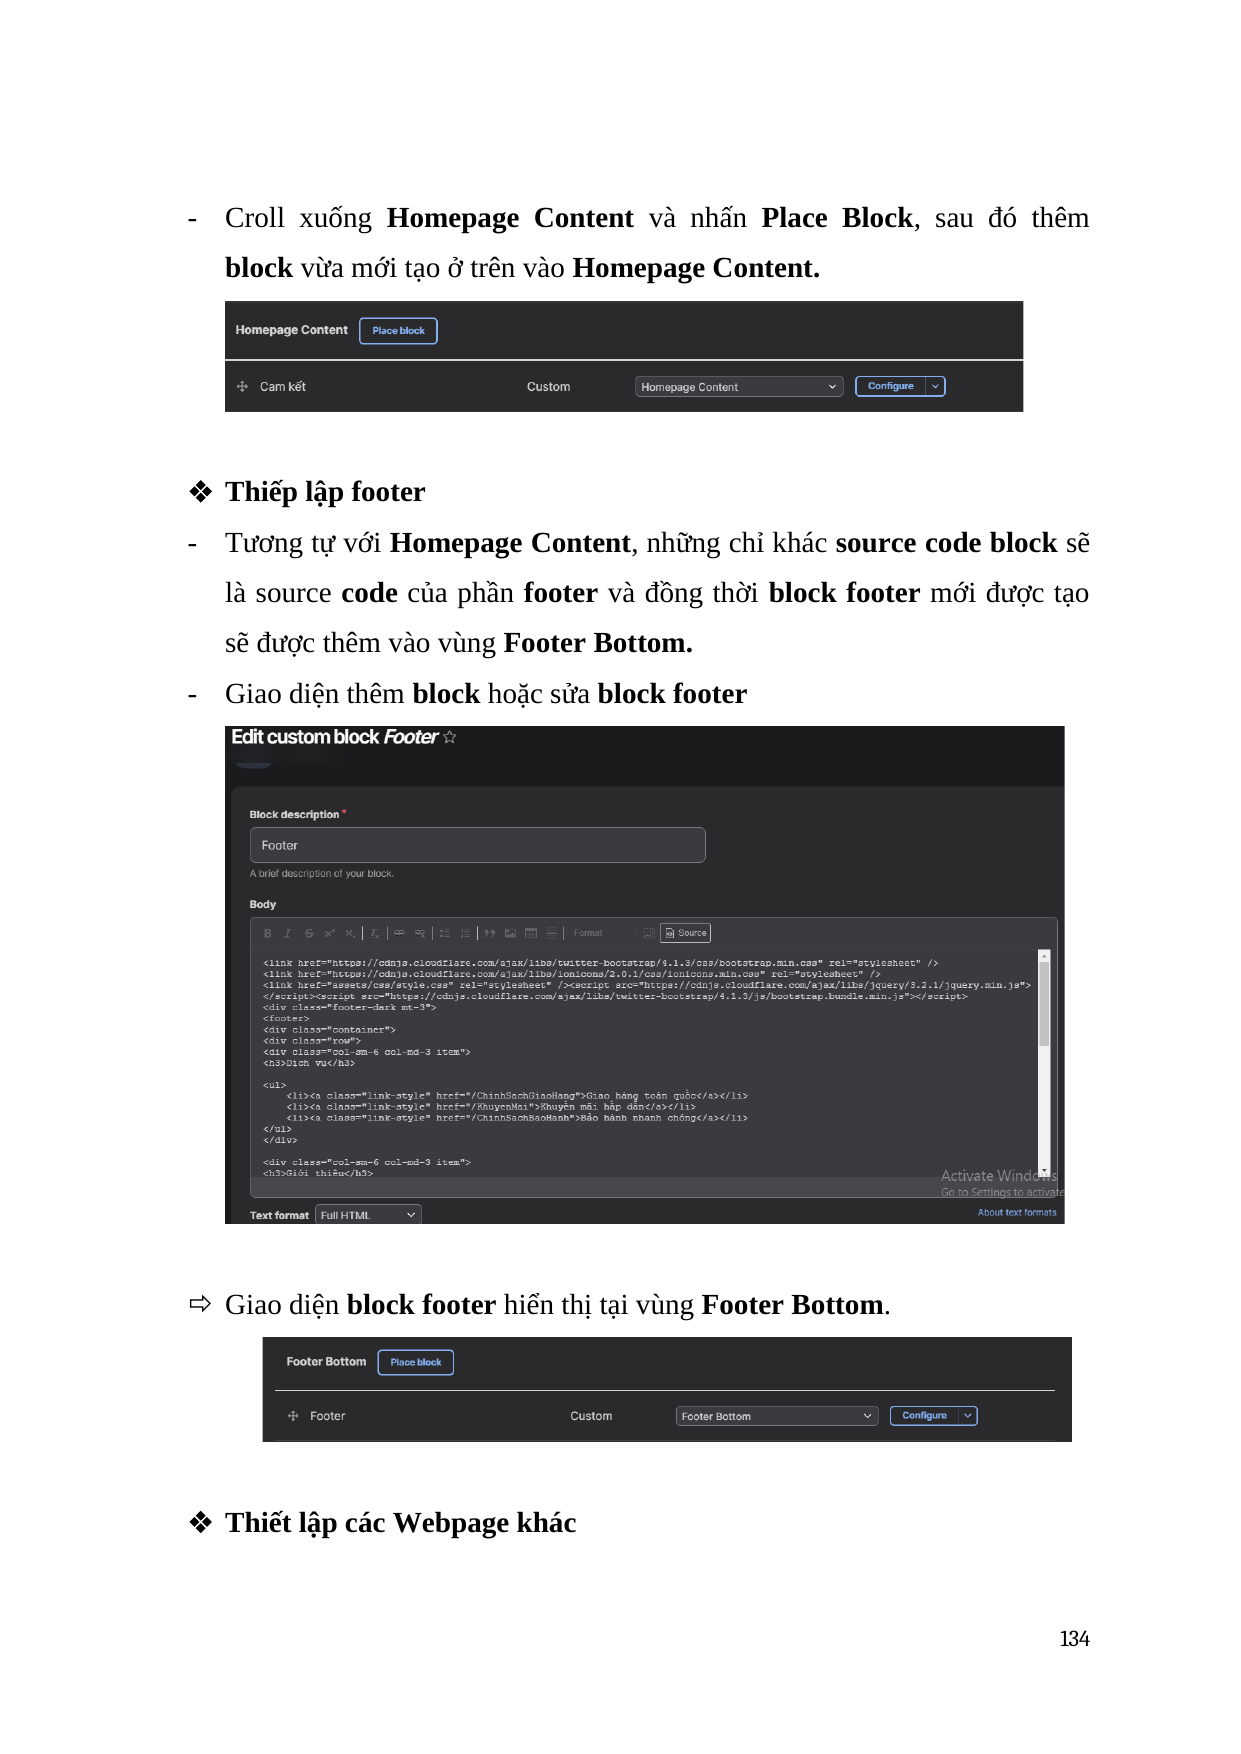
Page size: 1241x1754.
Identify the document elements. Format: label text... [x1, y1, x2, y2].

list Thiếp lập footer [187, 474, 1090, 508]
list Thiết lập các Webpage khác [187, 1505, 1090, 1539]
list Tương tự với Homepage Content, những chỉ khác source code block sẽ là source code của phần footer và đồng thời block footer mới được tạo sẽ được thêm vào vùng Footer Bottom. [187, 525, 1090, 659]
picture [225, 301, 1024, 412]
picture [262, 1337, 1072, 1442]
list Giao diện block footer hiển thị tại vùng Footer Bottom. [187, 1287, 1090, 1321]
list Giao diện thêm block hoặc sửa block footer [187, 676, 1090, 709]
picture [225, 726, 1065, 1224]
list Croll xuống Homepage Content và nhấn Place Block, sau đó thêm block vừa mới tạo ở trên vào Homepage Content. [187, 200, 1090, 284]
